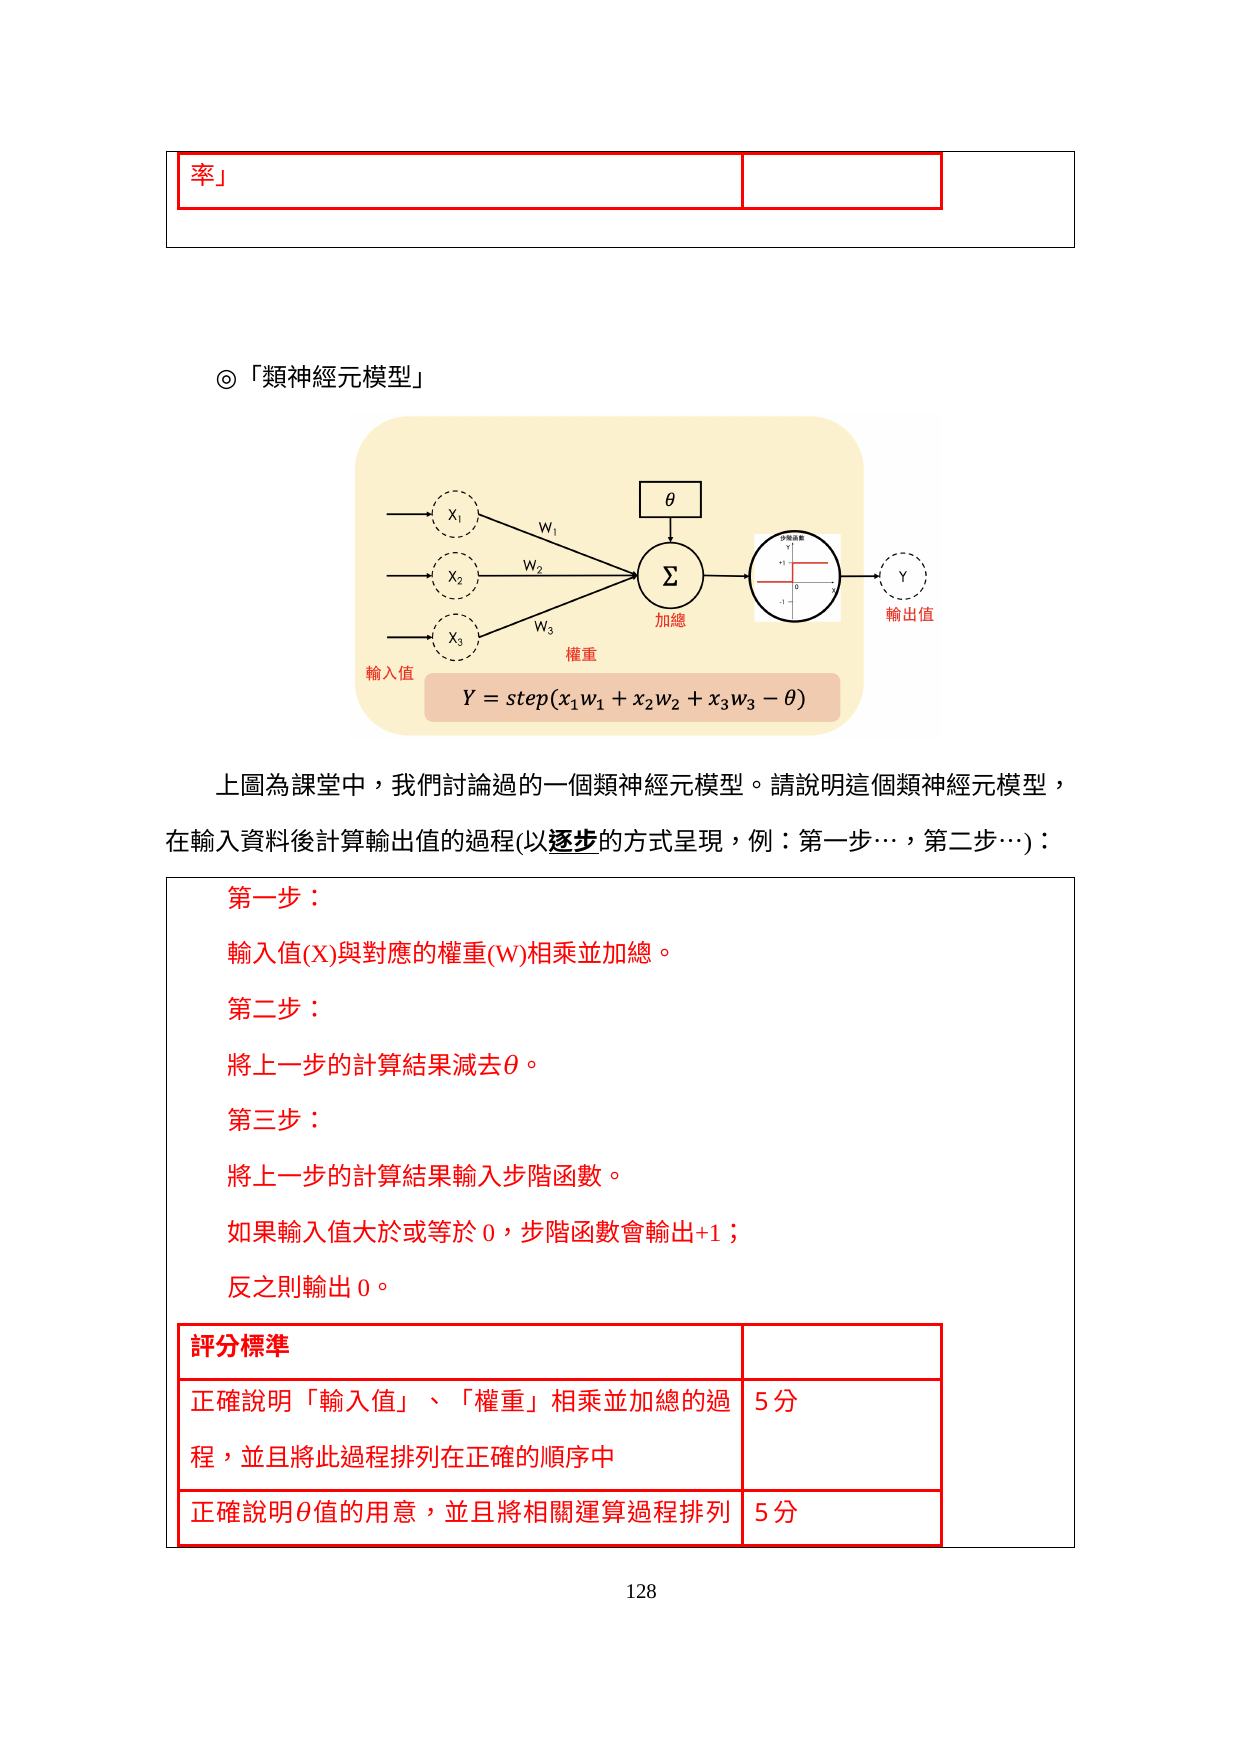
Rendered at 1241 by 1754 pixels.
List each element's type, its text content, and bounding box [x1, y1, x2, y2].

text ◎「類神經元模型」 [165, 357, 1075, 395]
picture [349, 412, 941, 740]
text 上圖為課堂中，我們討論過的一個類神經元模型。請說明這個類神經元模型，在輸入資料後計算輸出值的過程(以逐步的方式呈現，例：第一步…，第二步…)： [165, 765, 1075, 858]
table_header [167, 878, 1074, 1547]
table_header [167, 152, 1074, 247]
